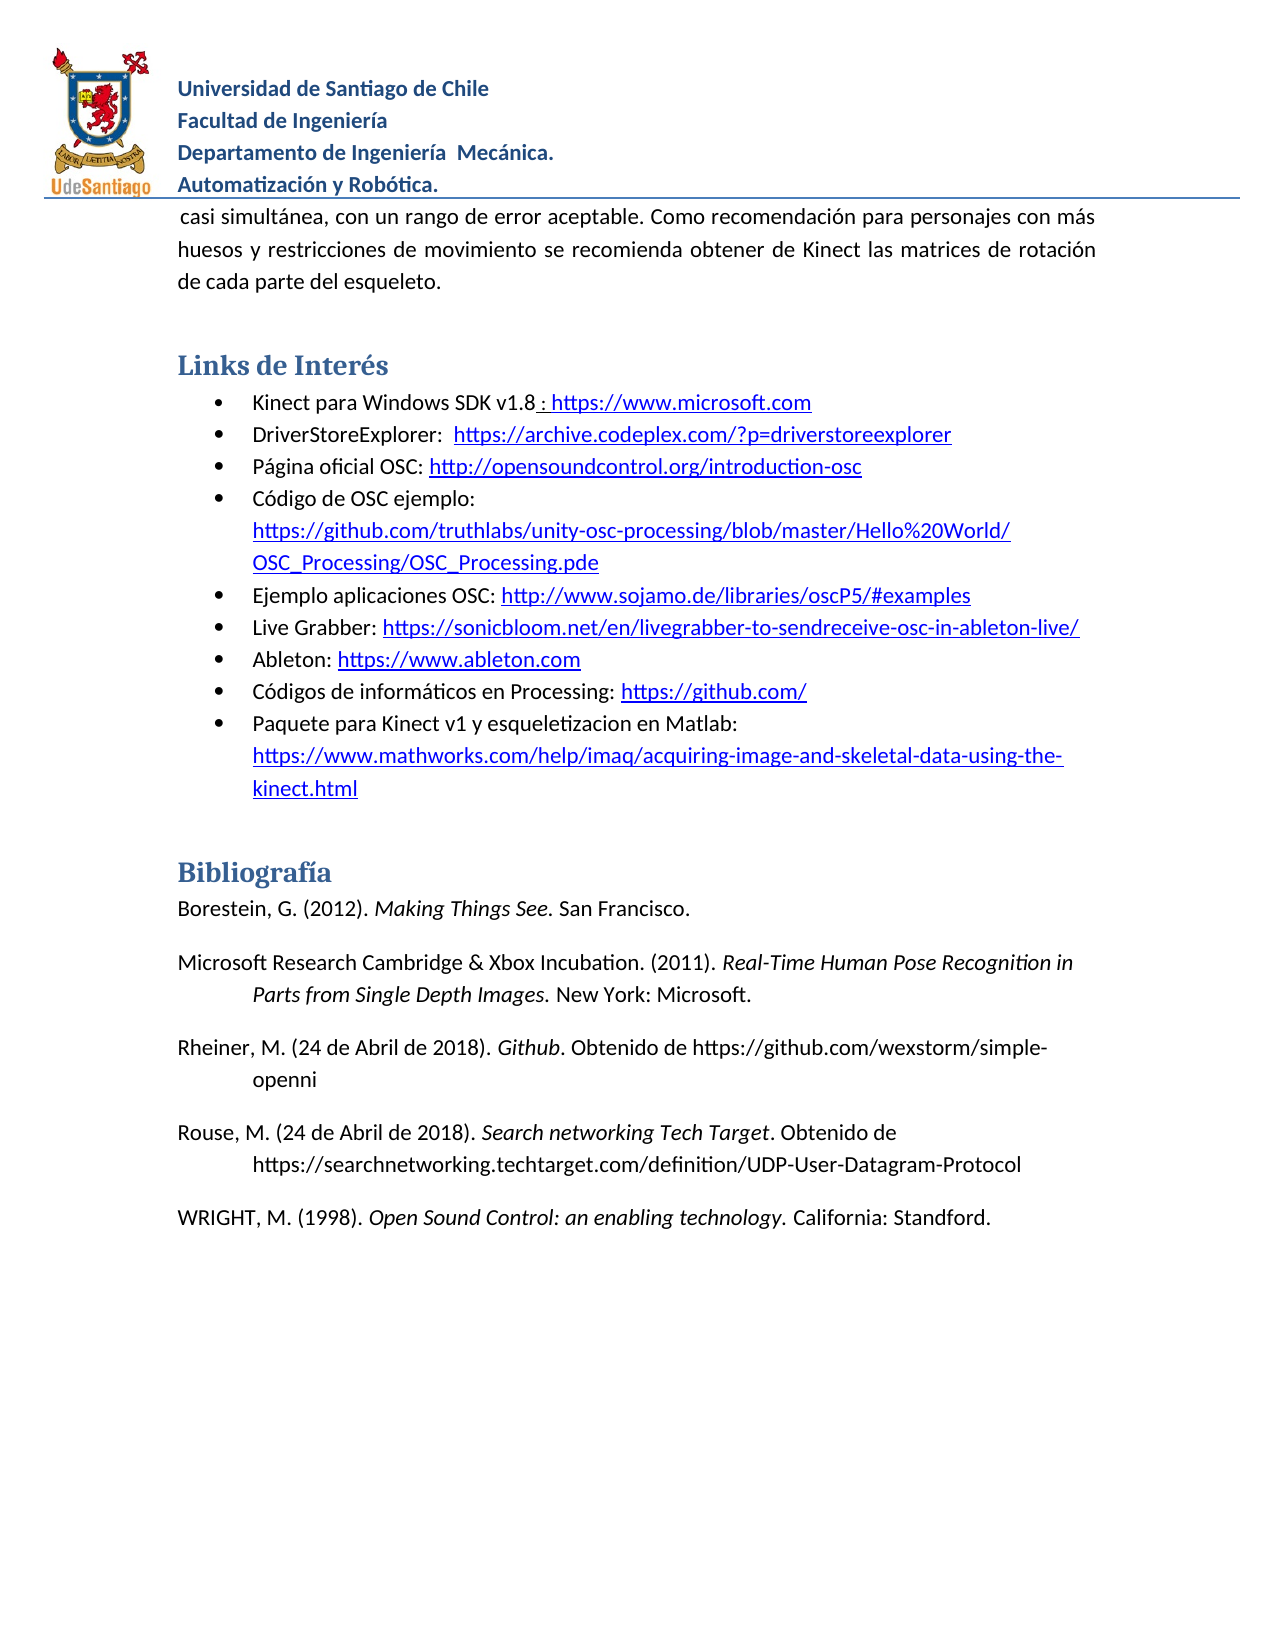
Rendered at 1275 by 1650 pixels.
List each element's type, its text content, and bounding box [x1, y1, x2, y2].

list Códigos de informáticos en Processing: https://github.com/ [215, 677, 1098, 705]
list Ableton: https://www.ableton.com [215, 645, 1098, 673]
list Live Grabber: https://sonicbloom.net/en/livegrabber-to-sendreceive-osc-in-ableton-live/ [215, 613, 1098, 641]
list Ejemplo aplicaciones OSC: http://www.sojamo.de/libraries/oscP5/#examples [215, 581, 1098, 609]
list Paquete para Kinect v1 y esqueletizacion en Matlab: https://www.mathworks.com/help/imaq/acquiring-image-and-skeletal-data-using-the-kinect.html [215, 709, 1098, 802]
subtitle Links de Interés [177, 349, 1098, 383]
list DriverStoreExplorer: https://archive.codeplex.com/?p=driverstoreexplorer [215, 420, 1098, 448]
list Página oficial OSC: http://opensoundcontrol.org/introduction-osc [215, 452, 1098, 480]
picture [43, 43, 162, 197]
list Código de OSC ejemplo: https://github.com/truthlabs/unity-osc-processing/blob/master/Hello%20World/OSC_Processing/OSC_Processing.pde [215, 484, 1098, 577]
list Kinect para Windows SDK v1.8 : https://www.microsoft.com [215, 388, 1098, 416]
picture [43, 198, 162, 205]
